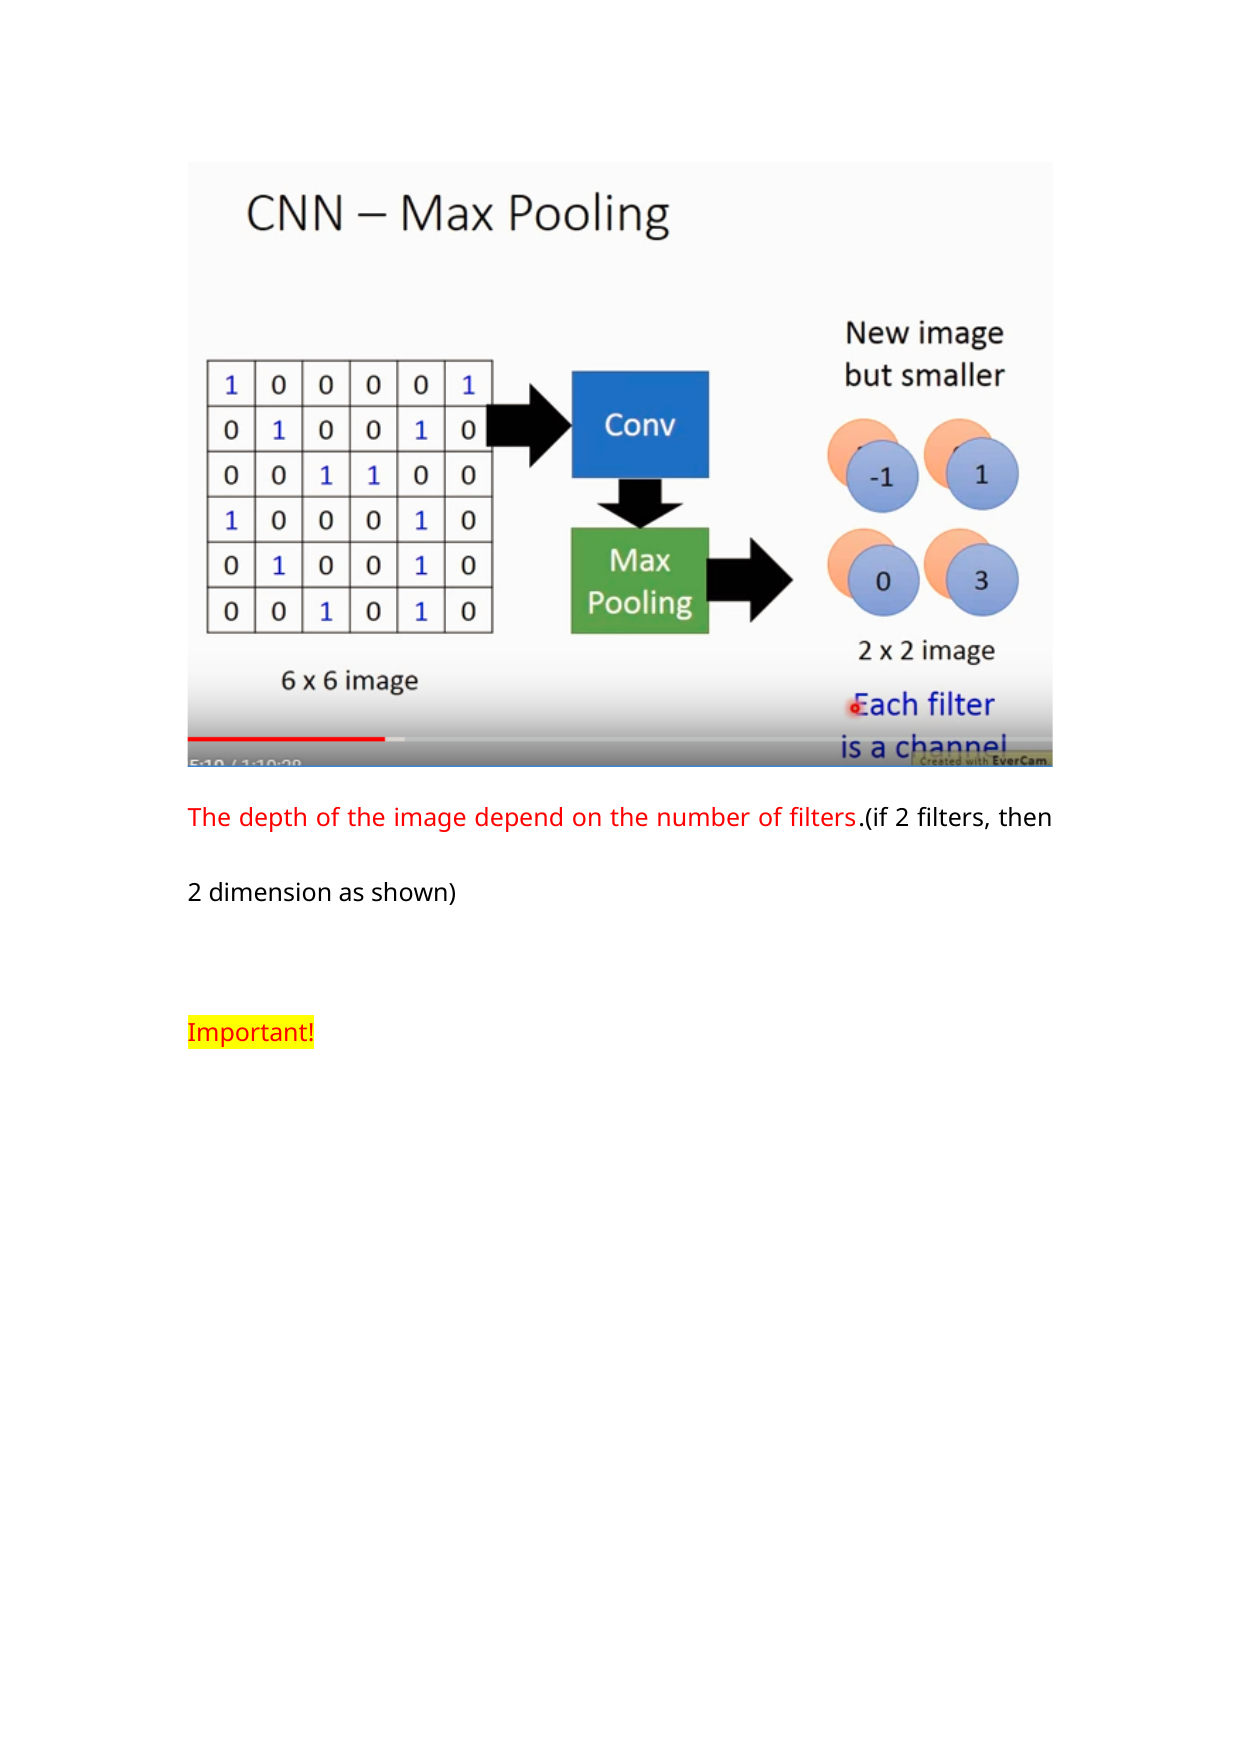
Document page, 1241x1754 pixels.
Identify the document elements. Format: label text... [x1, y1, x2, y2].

text Important! [187, 999, 1053, 1064]
text The depth of the image depend on the number of filters.(if 2 filters, then 2 dimension as shown) [187, 784, 1053, 924]
picture [187, 162, 1053, 767]
